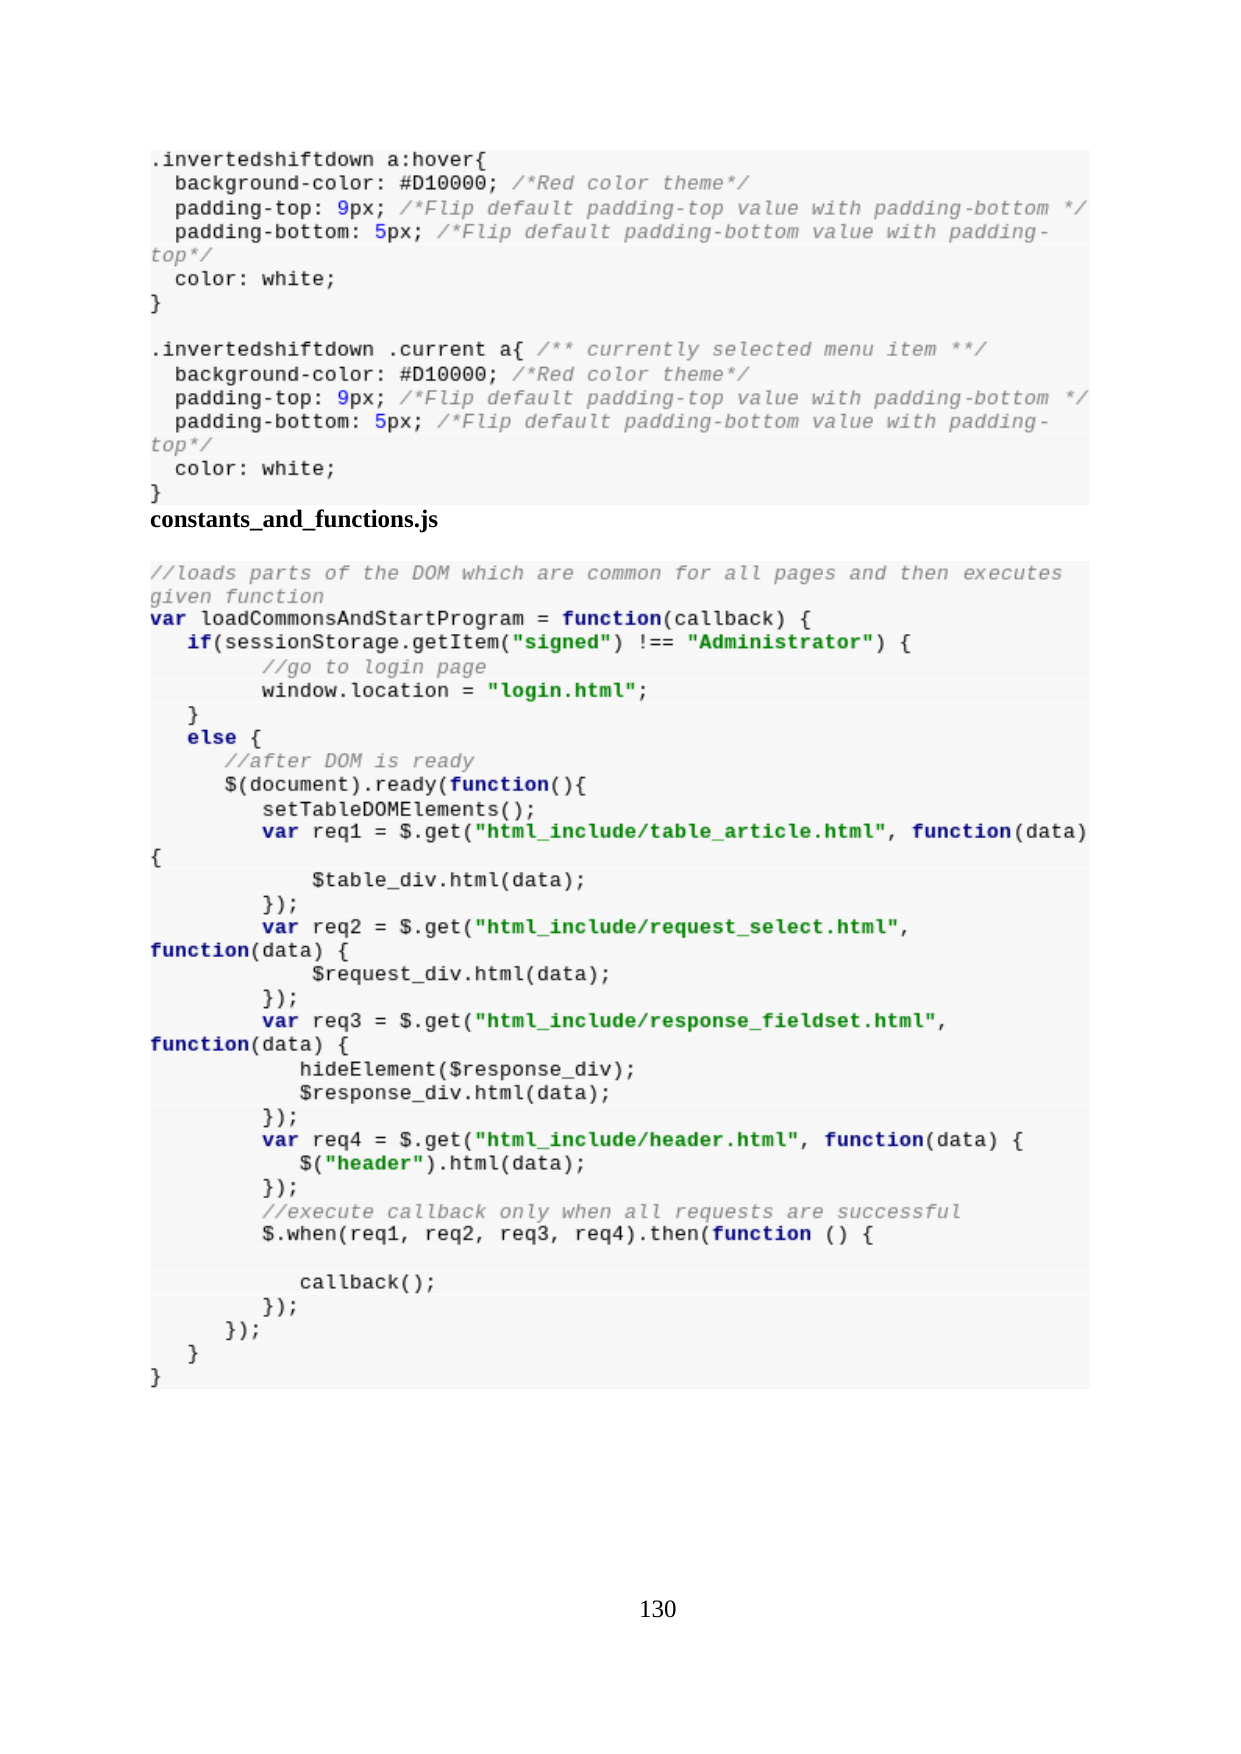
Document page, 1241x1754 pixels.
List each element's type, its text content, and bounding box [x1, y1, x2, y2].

subtitle constants_and_functions.js [150, 505, 1090, 533]
